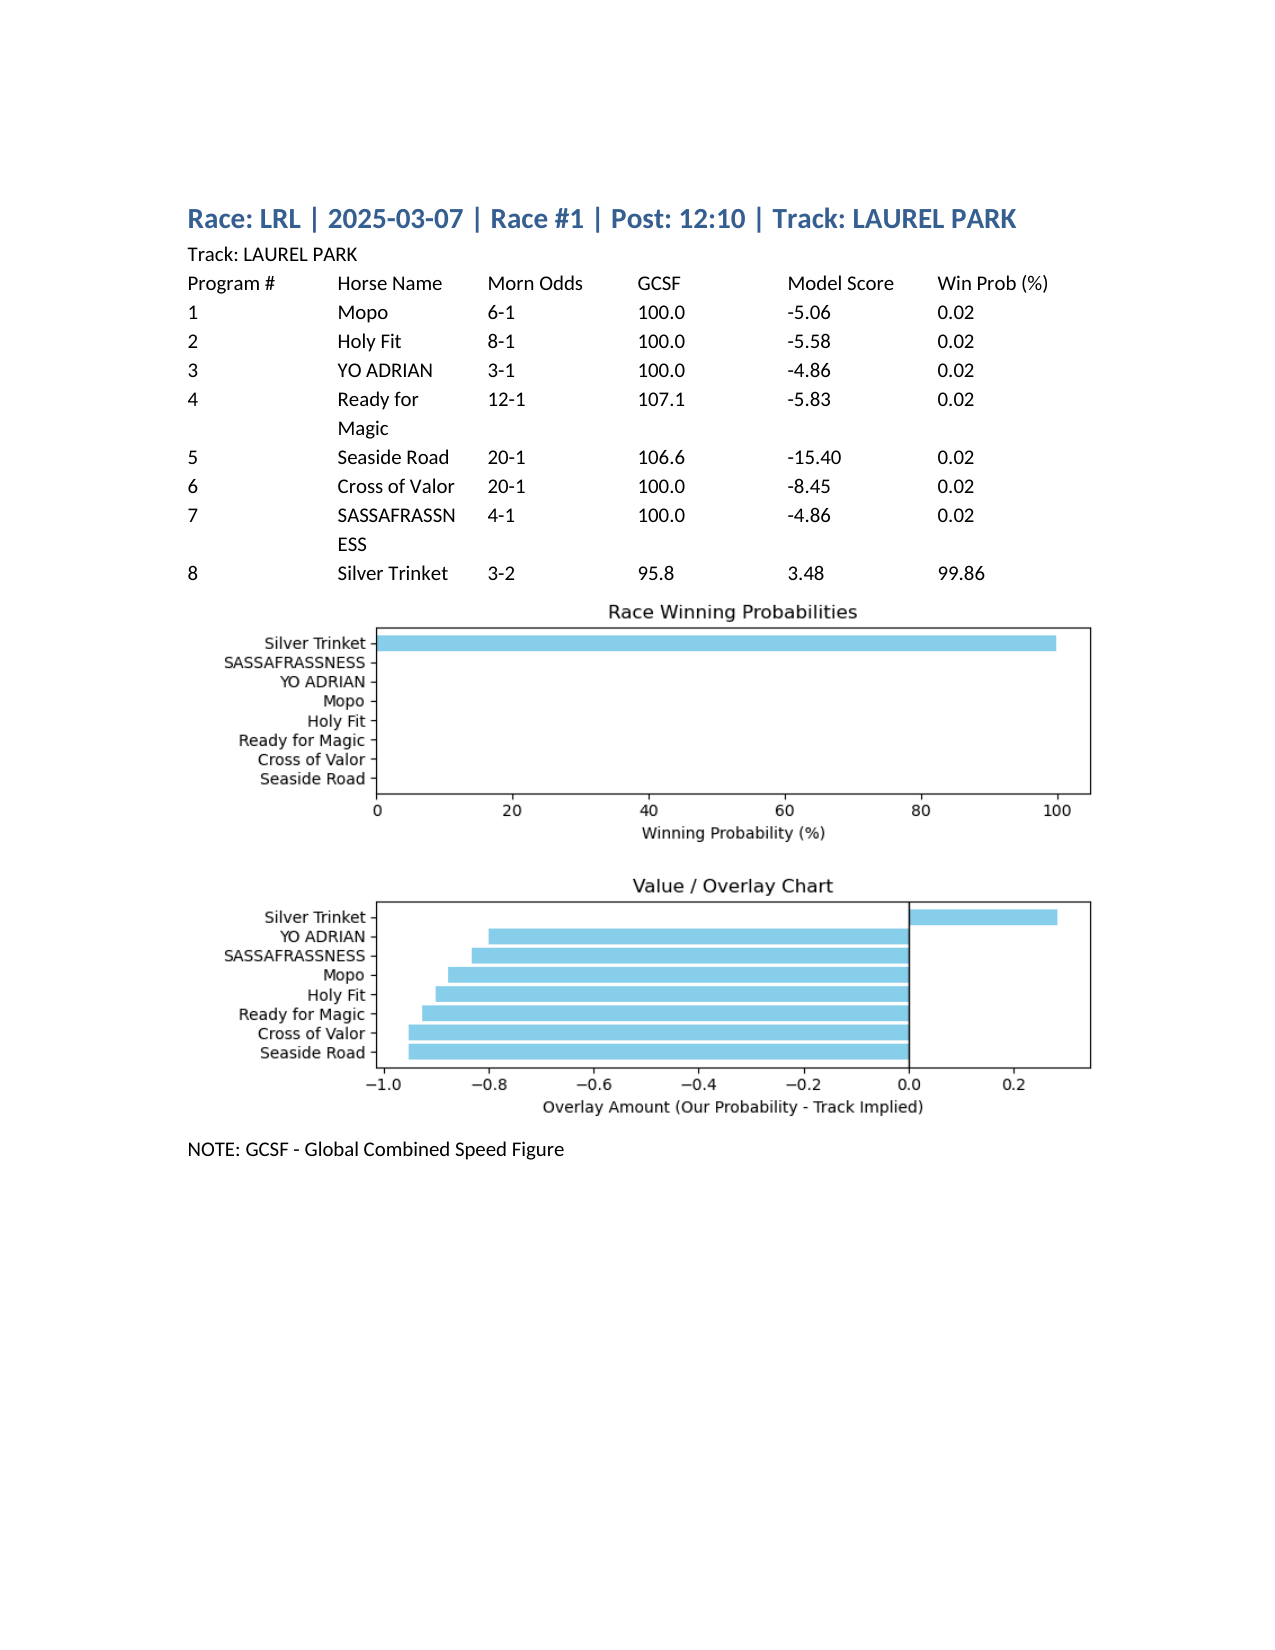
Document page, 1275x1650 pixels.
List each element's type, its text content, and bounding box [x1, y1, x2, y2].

table_header Model Score [776, 270, 926, 299]
table_cell 20-1 [476, 444, 626, 473]
table_cell 0.02 [926, 444, 1076, 473]
table_cell 1 [176, 299, 326, 328]
table_cell 6 [176, 473, 326, 502]
table_cell -5.06 [776, 299, 926, 328]
subtitle Race: LRL | 2025-03-07 | Race #1 | Post: 12:10 | Track: LAUREL PARK [187, 200, 1087, 236]
table_cell 20-1 [476, 473, 626, 502]
text NOTE: GCSF - Global Combined Speed Figure [187, 1137, 1087, 1162]
table_header Program # [176, 270, 326, 299]
table_cell 99.86 [926, 560, 1076, 589]
table_cell 100.0 [626, 502, 776, 560]
table_cell 7 [176, 502, 326, 560]
table_cell 0.02 [926, 473, 1076, 502]
table_cell 100.0 [626, 357, 776, 386]
table_cell -5.58 [776, 328, 926, 357]
table_cell 0.02 [926, 502, 1076, 560]
table_cell Silver Trinket [326, 560, 476, 589]
text Track: LAUREL PARK [187, 241, 1087, 266]
table_cell 3-2 [476, 560, 626, 589]
table_cell 0.02 [926, 328, 1076, 357]
table_cell 8 [176, 560, 326, 589]
table_cell -8.45 [776, 473, 926, 502]
table_cell 95.8 [626, 560, 776, 589]
table_cell Cross of Valor [326, 473, 476, 502]
table_cell 12-1 [476, 386, 626, 444]
table_cell 107.1 [626, 386, 776, 444]
table_cell 3 [176, 357, 326, 386]
table_cell 100.0 [626, 473, 776, 502]
table_cell 2 [176, 328, 326, 357]
picture [206, 589, 1107, 859]
table_cell 4 [176, 386, 326, 444]
table_cell 0.02 [926, 299, 1076, 328]
table_cell 106.6 [626, 444, 776, 473]
table_cell Holy Fit [326, 328, 476, 357]
table_cell 0.02 [926, 386, 1076, 444]
picture [206, 862, 1107, 1133]
table_header GCSF [626, 270, 776, 299]
table_cell -4.86 [776, 357, 926, 386]
table_header Horse Name [326, 270, 476, 299]
table_cell 6-1 [476, 299, 626, 328]
table_cell 100.0 [626, 299, 776, 328]
table_cell Seaside Road [326, 444, 476, 473]
table_cell 0.02 [926, 357, 1076, 386]
table_cell -15.40 [776, 444, 926, 473]
table_cell -5.83 [776, 386, 926, 444]
table_cell 5 [176, 444, 326, 473]
table_cell SASSAFRASSNESS [326, 502, 476, 560]
table_cell 3-1 [476, 357, 626, 386]
table_cell Ready for Magic [326, 386, 476, 444]
table_header Morn Odds [476, 270, 626, 299]
table_header Win Prob (%) [926, 270, 1076, 299]
table_cell Mopo [326, 299, 476, 328]
table_cell 3.48 [776, 560, 926, 589]
table_cell -4.86 [776, 502, 926, 560]
table_cell YO ADRIAN [326, 357, 476, 386]
table_cell 100.0 [626, 328, 776, 357]
table_cell 4-1 [476, 502, 626, 560]
table_cell 8-1 [476, 328, 626, 357]
